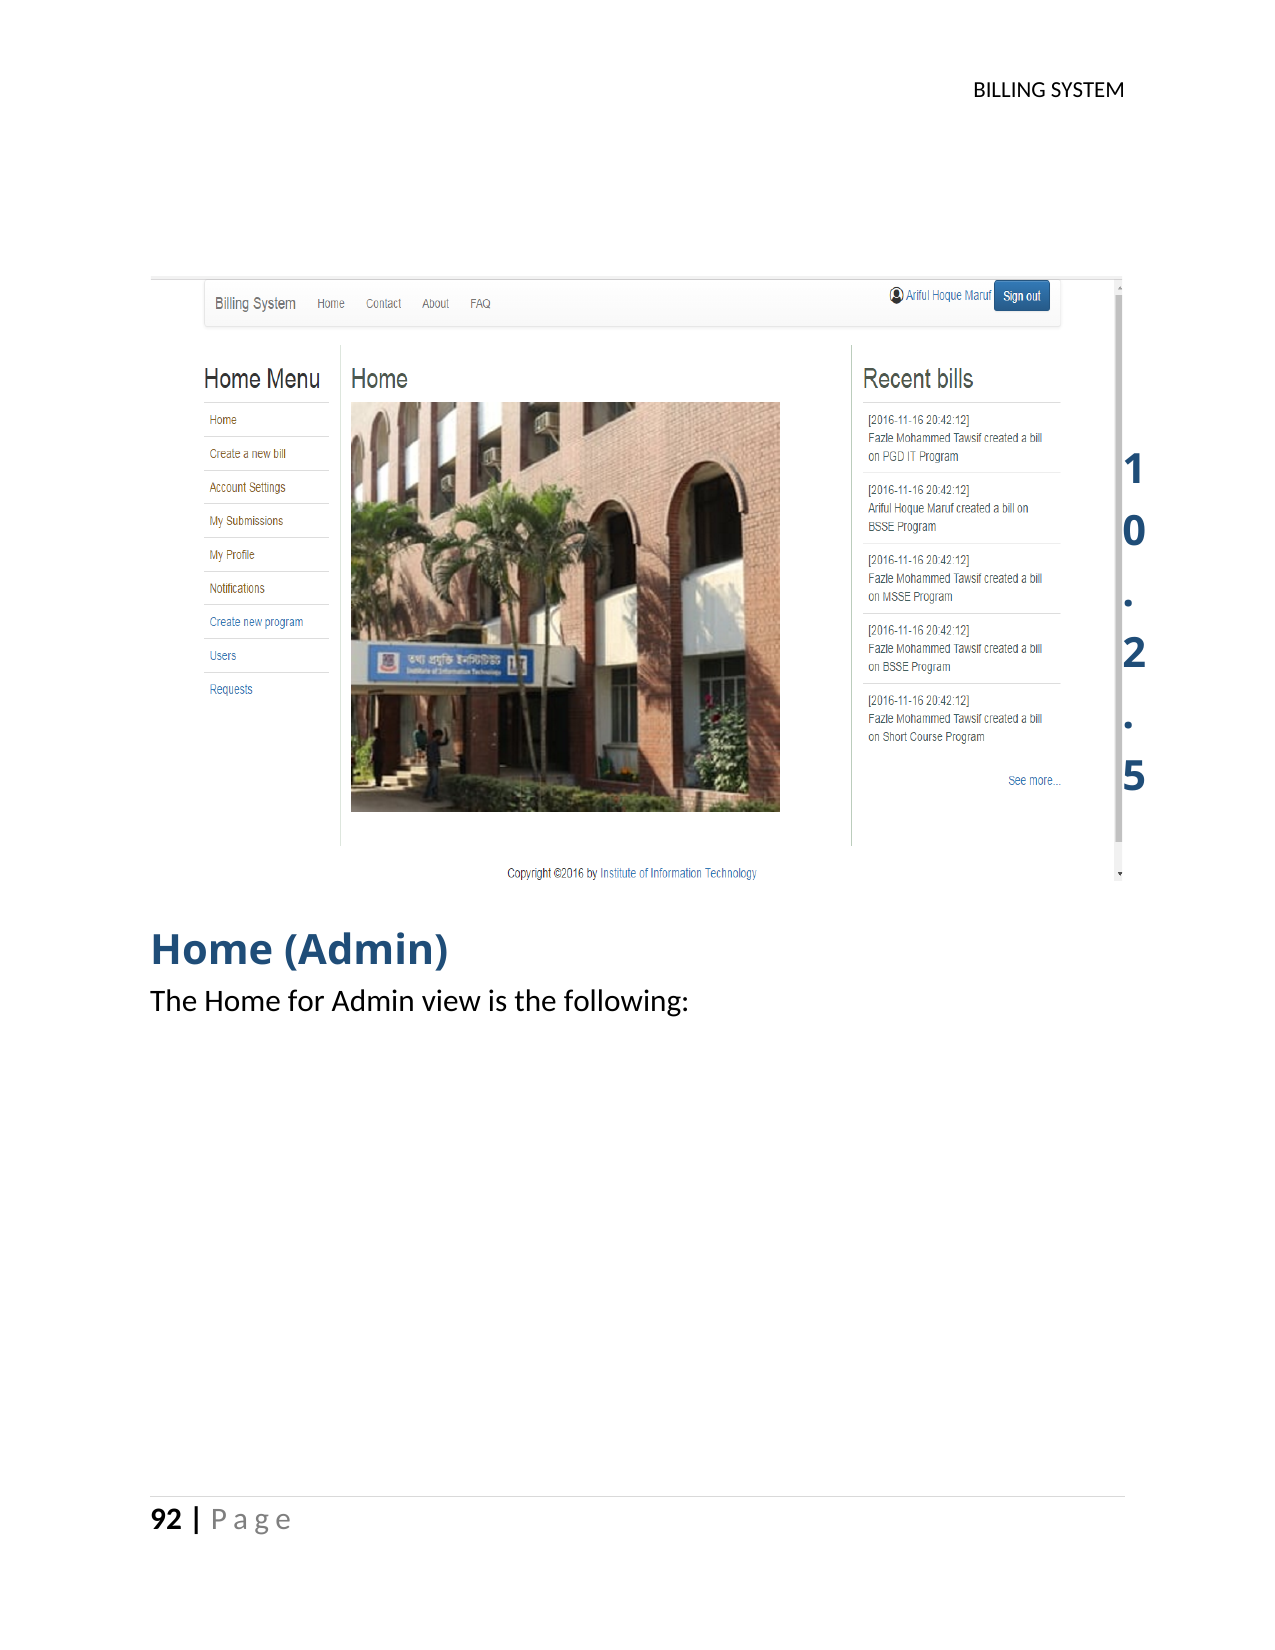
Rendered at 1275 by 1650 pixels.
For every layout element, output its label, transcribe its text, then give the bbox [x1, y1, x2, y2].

subtitle 10.2.5 Home (Admin) [150, 473, 1125, 976]
text The Home for Admin view is the following: [150, 980, 1125, 1018]
picture [150, 276, 1122, 883]
